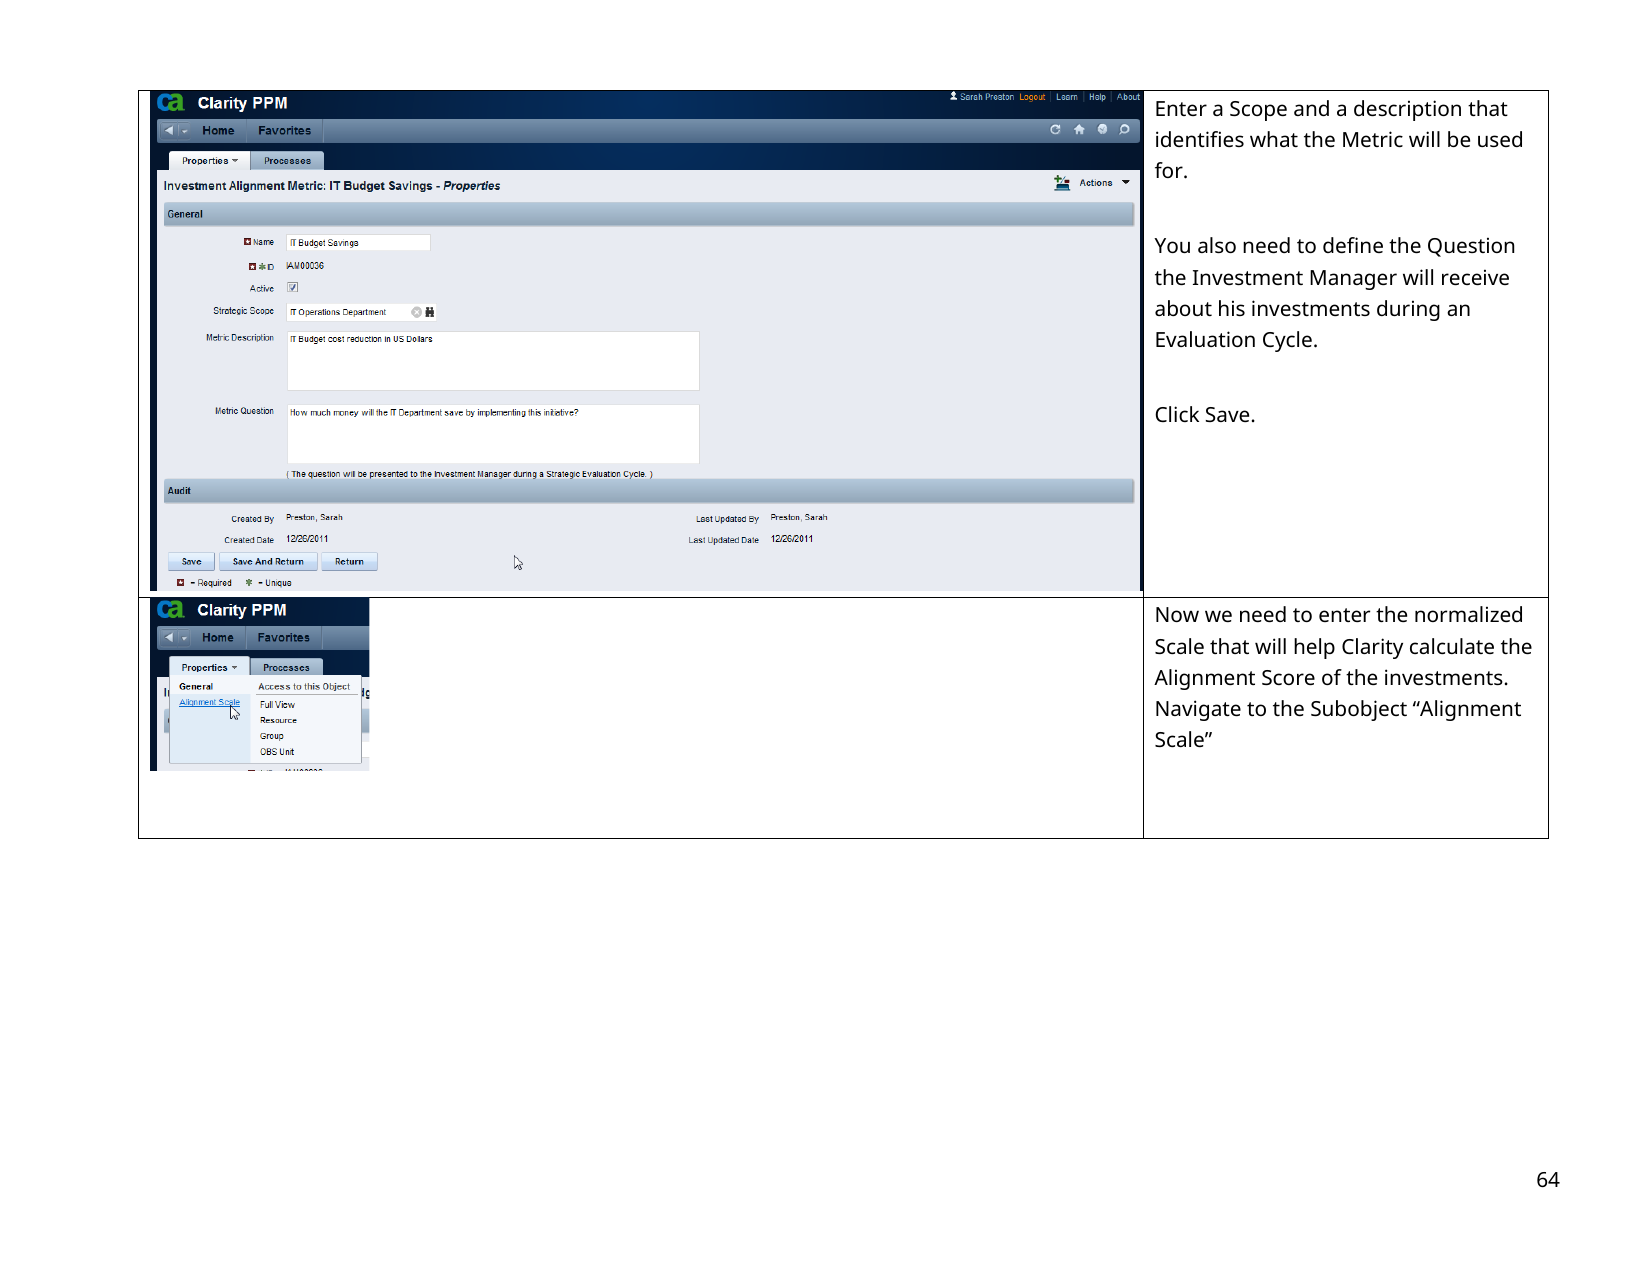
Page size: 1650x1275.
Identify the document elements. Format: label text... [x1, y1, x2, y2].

picture [150, 91, 1143, 591]
table_cell Now we need to enter the normalized Scale that will help Clarity calculate the Alignment Score of the investments. Navigate to the Subobject “Alignment Scale” [1144, 598, 1548, 838]
table_cell Enter a Scope and a description that identifies what the Metric will be used for. You also need to define the Question the Investment Manager will receive about his investments during an Evaluation Cycle. Click Save. [1144, 91, 1548, 597]
table_cell [139, 598, 1143, 838]
picture [150, 597, 370, 771]
table_cell [139, 91, 1143, 597]
